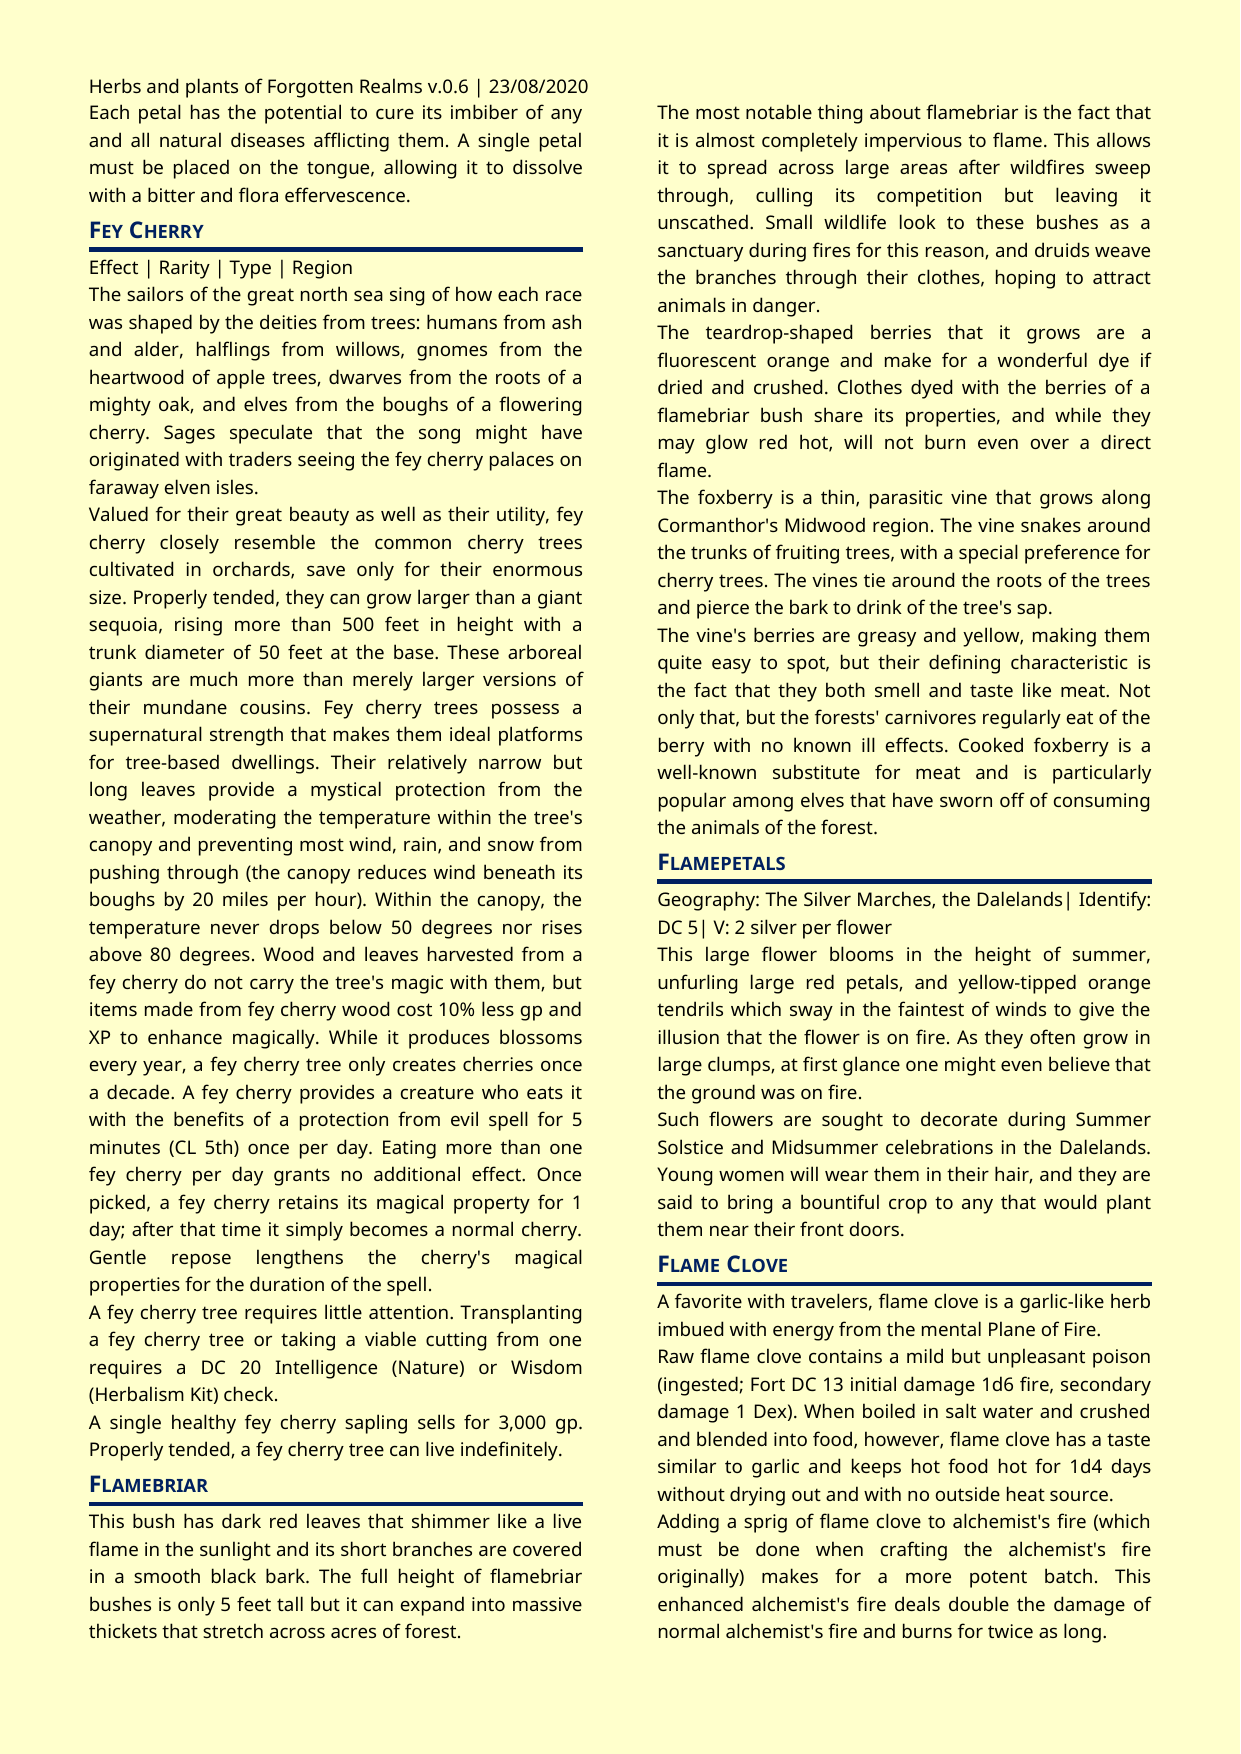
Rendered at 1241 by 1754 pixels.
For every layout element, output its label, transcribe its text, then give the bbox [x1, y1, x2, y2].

subtitle Fey Cherry [89, 213, 583, 247]
text This bush has dark red leaves that shimmer like a live flame in the sunlight and its short branches are covered in a smooth black bark. The full height of flamebriar bushes is only 5 feet tall but it can expand into massive thickets that stretch across acres of forest. [89, 1509, 583, 1644]
text This large flower blooms in the height of summer, unfurling large red petals, and yellow-tipped orange tendrils which sway in the faintest of winds to give the illusion that the flower is on fire. As they often grow in large clumps, at first glance one might even believe that the ground was on fire. [657, 942, 1152, 1104]
text Valued for their great beauty as well as their utility, fey cherry closely resemble the common cherry trees cultivated in orchards, save only for their enormous size. Properly tended, they can grow larger than a giant sequoia, rising more than 500 feet in height with a trunk diameter of 50 feet at the base. These arboreal giants are much more than merely larger versions of their mundane cousins. Fey cherry trees possess a supernatural strength that makes them ideal platforms for tree-based dwellings. Their relatively narrow but long leaves provide a mystical protection from the weather, moderating the temperature within the tree's canopy and preventing most wind, rain, and snow from pushing through (the canopy reduces wind beneath its boughs by 20 miles per hour). Within the canopy, the temperature never drops below 50 degrees nor rises above 80 degrees. Wood and leaves harvested from a fey cherry do not carry the tree's magic with them, but items made from fey cherry wood cost 10% less gp and XP to enhance magically. While it produces blossoms every year, a fey cherry tree only creates cherries once a decade. A fey cherry provides a creature who eats it with the benefits of a protection from evil spell for 5 minutes (CL 5th) once per day. Eating more than one fey cherry per day grants no additional effect. Once picked, a fey cherry retains its magical property for 1 day; after that time it simply becomes a normal cherry. Gentle repose lengthens the cherry's magical properties for the duration of the spell. [89, 502, 583, 1297]
text A fey cherry tree requires little attention. Transplanting a fey cherry tree or taking a viable cutting from one requires a DC 20 Intelligence (Nature) or Wisdom (Herbalism Kit) check. [89, 1299, 583, 1407]
subtitle Flame Clove [657, 1248, 1152, 1282]
text Raw flame clove contains a mild but unpleasant poison (ingested; Fort DC 13 initial damage 1d6 fire, secondary damage 1 Dex). When boiled in salt water and crushed and blended into food, however, flame clove has a taste similar to garlic and keeps hot food hot for 1d4 days without drying out and with no outside heat source. [657, 1344, 1152, 1507]
text The most notable thing about flamebriar is the fact that it is almost completely impervious to flame. This allows it to spread across large areas after wildfires sweep through, culling its competition but leaving it unscathed. Small wildlife look to these bushes as a sanctuary during fires for this reason, and druids weave the branches through their clothes, hoping to attract animals in danger. [657, 99, 1152, 317]
text The teardrop-shaped berries that it grows are a fluorescent orange and make for a wonderful dye if dried and crushed. Clothes dyed with the berries of a flamebriar bush share its properties, and while they may glow red hot, will not burn even over a direct flame. [657, 319, 1152, 482]
text Such flowers are sought to decorate during Summer Solstice and Midsummer celebrations in the Dalelands. Young women will wear them in their hair, and they are said to bring a bountiful crop to any that would plant them near their front doors. [657, 1107, 1152, 1242]
text A favorite with travelers, flame clove is a garlic-like herb imbued with energy from the mental Plane of Fire. [657, 1289, 1152, 1342]
subtitle Flamepetals [657, 846, 1152, 879]
text The foxberry is a thin, parasitic vine that grows along Cormanthor's Midwood region. The vine snakes around the trunks of fruiting trees, with a special preference for cherry trees. The vines tie around the roots of the trees and pierce the bark to drink of the tree's sap. [657, 484, 1152, 620]
text The vine's berries are greasy and yellow, making them quite easy to spot, but their defining characteristic is the fact that they both smell and taste like meat. Not only that, but the forests' carnivores regularly eat of the berry with no known ill effects. Cooked foxberry is a well-known substitute for meat and is particularly popular among elves that have sworn off of consuming the animals of the forest. [657, 622, 1152, 840]
text Effect | Rarity | Type | Region [89, 254, 583, 279]
text Each petal has the potential to cure its imbiber of any and all natural diseases afflicting them. A single petal must be placed on the tongue, allowing it to dissolve with a bitter and flora effervescence. [89, 99, 583, 207]
text Geography: The Silver Marches, the Dalelands| Identify: DC 5| V: 2 silver per flower [657, 887, 1152, 939]
text A single healthy fey cherry sapling sells for 3,000 gp. Properly tended, a fey cherry tree can live indefinitely. [89, 1409, 583, 1462]
subtitle Flamebriar [89, 1468, 583, 1502]
text The sailors of the great north sea sing of how each race was shaped by the deities from trees: humans from ash and alder, halflings from willows, gnomes from the heartwood of apple trees, dwarves from the roots of a mighty oak, and elves from the boughs of a flowering cherry. Sages speculate that the song might have originated with traders seeing the fey cherry palaces on faraway elven isles. [89, 282, 583, 499]
